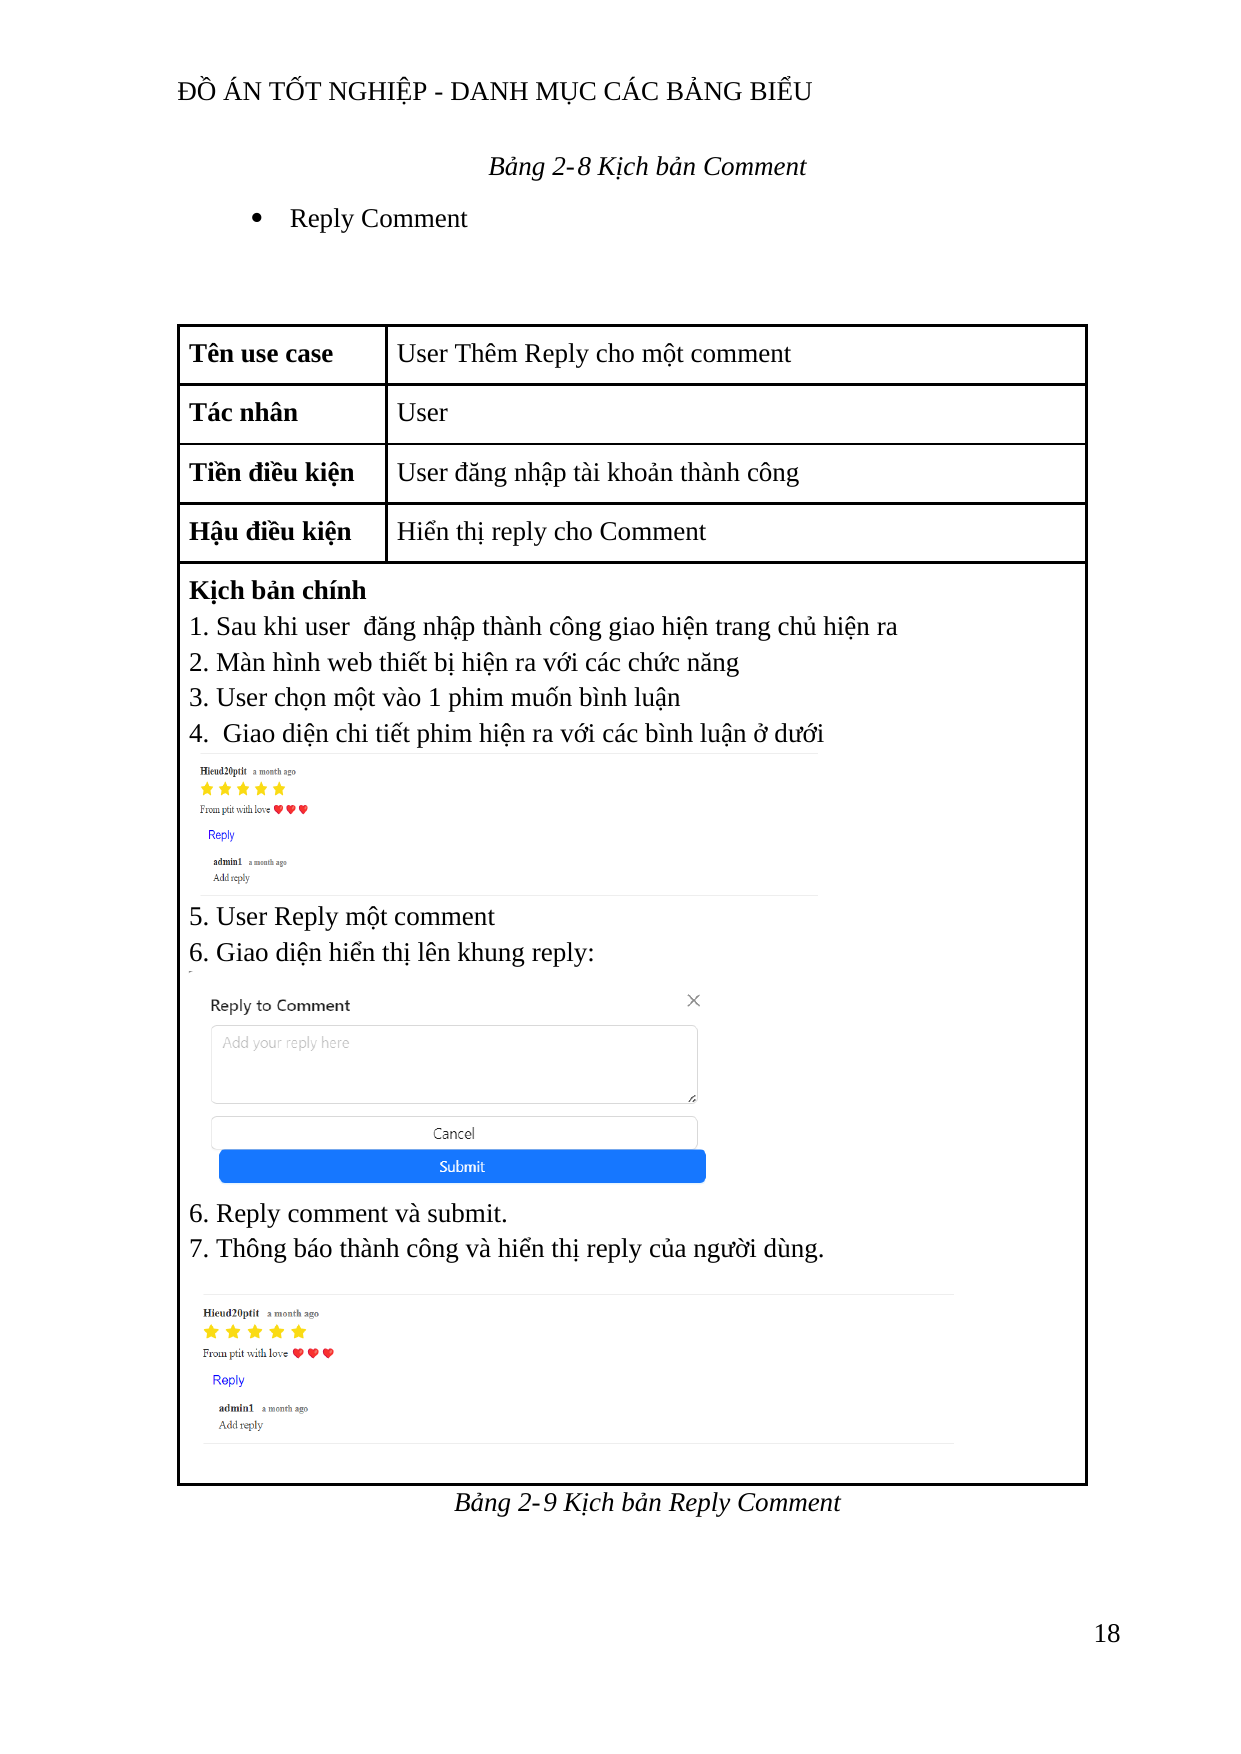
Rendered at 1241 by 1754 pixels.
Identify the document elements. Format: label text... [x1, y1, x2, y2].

list Reply Comment [252, 202, 1120, 233]
table_cell User đăng nhập tài khoản thành công [388, 445, 1085, 502]
table_header Tên use case [180, 327, 385, 383]
table_cell User [388, 386, 1085, 442]
table_cell Kịch bản chính 1. Sau khi user đăng nhập thành công giao hiện trang chủ hiện ra 2. Màn hình web thiết bị hiện ra với các chức năng 3. User chọn một vào 1 phim muốn bình luận 4. Giao diện chi tiết phim hiện ra với các bình luận ở dưới 5. User Reply một comment 6. Giao diện hiển thị lên khung reply: 6. Reply comment và submit. 7. Thông báo thành công và hiển thị reply của người dùng. [180, 564, 1085, 1483]
table_header User Thêm Reply cho một comment [388, 327, 1085, 383]
table_cell Tác nhân [180, 386, 385, 442]
table_cell Hiển thị reply cho Comment [388, 505, 1085, 561]
table_cell Tiền điều kiện [180, 445, 385, 502]
picture [188, 971, 714, 1193]
picture [188, 753, 824, 896]
picture [188, 1293, 961, 1444]
table_cell Hậu điều kiện [180, 505, 385, 561]
